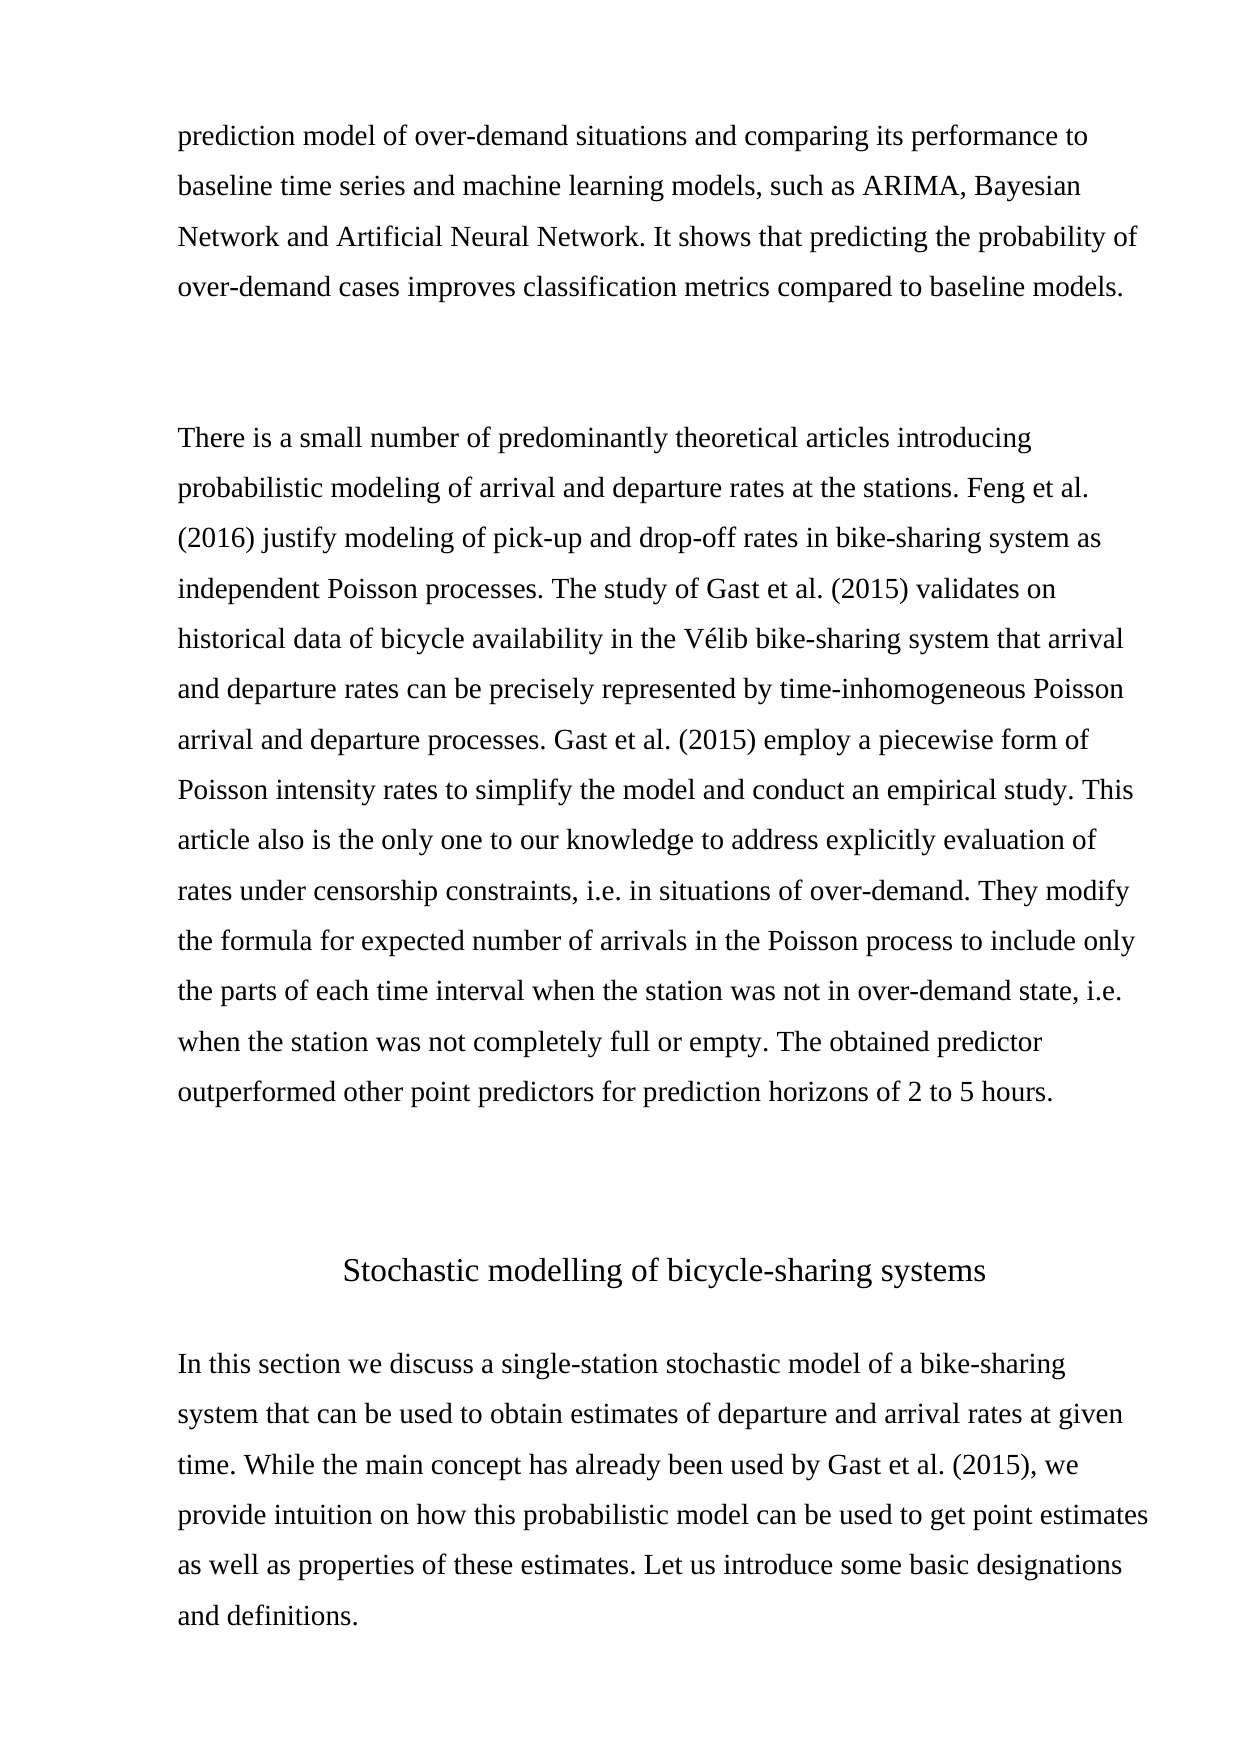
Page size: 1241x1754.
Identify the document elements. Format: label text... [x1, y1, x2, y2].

subtitle Stochastic modelling of bicycle-sharing systems [177, 1250, 1152, 1288]
text There is a small number of predominantly theoretical articles introducing probabilistic modeling of arrival and departure rates at the stations. Feng et al. (2016) justify modeling of pick-up and drop-off rates in bike-sharing system as independent Poisson processes. The study of Gast et al. (2015) validates on historical data of bicycle availability in the Vélib bike-sharing system that arrival and departure rates can be precisely represented by time-inhomogeneous Poisson arrival and departure processes. Gast et al. (2015) employ a piecewise form of Poisson intensity rates to simplify the model and conduct an empirical study. This article also is the only one to our knowledge to address explicitly evaluation of rates under censorship constraints, i.e. in situations of over-demand. They modify the formula for expected number of arrivals in the Poisson process to include only the parts of each time interval when the station was not in over-demand state, i.e. when the station was not completely full or empty. The obtained predictor outperformed other point predictors for prediction horizons of 2 to 5 hours. [177, 420, 1152, 1108]
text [177, 118, 1152, 303]
text In this section we discuss a single-station stochastic model of a bike-sharing system that can be used to obtain estimates of departure and arrival rates at given time. While the main concept has already been used by Gast et al. (2015), we provide intuition on how this probabilistic model can be used to get point estimates as well as properties of these estimates. Let us introduce some basic designations and definitions. [177, 1346, 1152, 1631]
